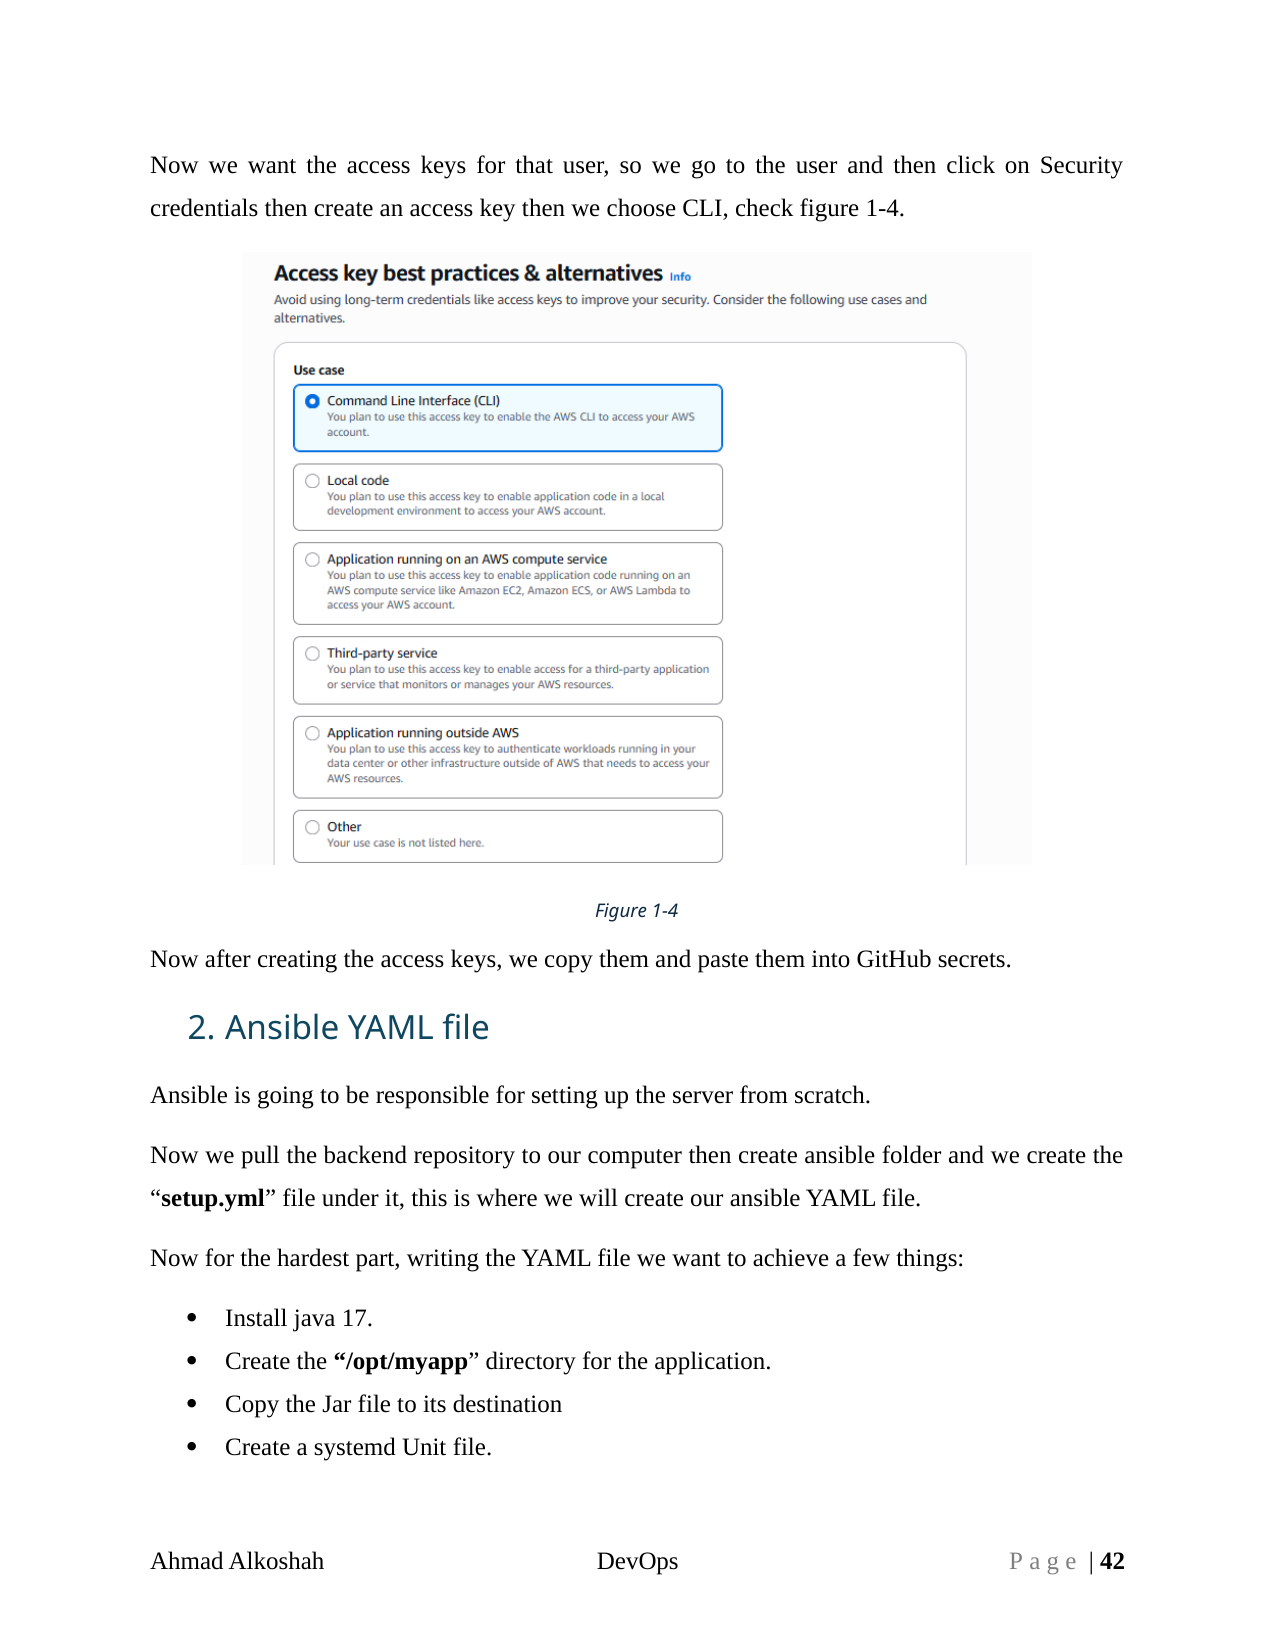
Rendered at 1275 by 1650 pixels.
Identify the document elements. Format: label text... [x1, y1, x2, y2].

text Now we want the access keys for that user, so we go to the user and then click on Security credentials then create an access key then we choose CLI, check figure 1-4. [150, 150, 1125, 222]
list Copy the Jar file to its destination [187, 1389, 1125, 1418]
list Create the “/opt/myapp” directory for the application. [187, 1346, 1125, 1375]
text Ansible is going to be responsible for setting up the server from scratch. [150, 1080, 1125, 1109]
text Now for the hardest part, writing the YAML file we want to achieve a few things: [150, 1243, 1125, 1272]
picture [242, 252, 1033, 865]
list Install java 17. [187, 1303, 1125, 1332]
list Create a systemd Unit file. [187, 1432, 1125, 1461]
text Now we pull the backend repository to our computer then create ansible folder and we create the “setup.yml” file under it, this is where we will create our ansible YAML file. [150, 1140, 1125, 1212]
subtitle Ansible YAML file [187, 1004, 1125, 1049]
text Now after creating the access keys, we copy them and paste them into GitHub secrets. [150, 944, 1125, 973]
text Figure 1-4 [150, 898, 1125, 923]
